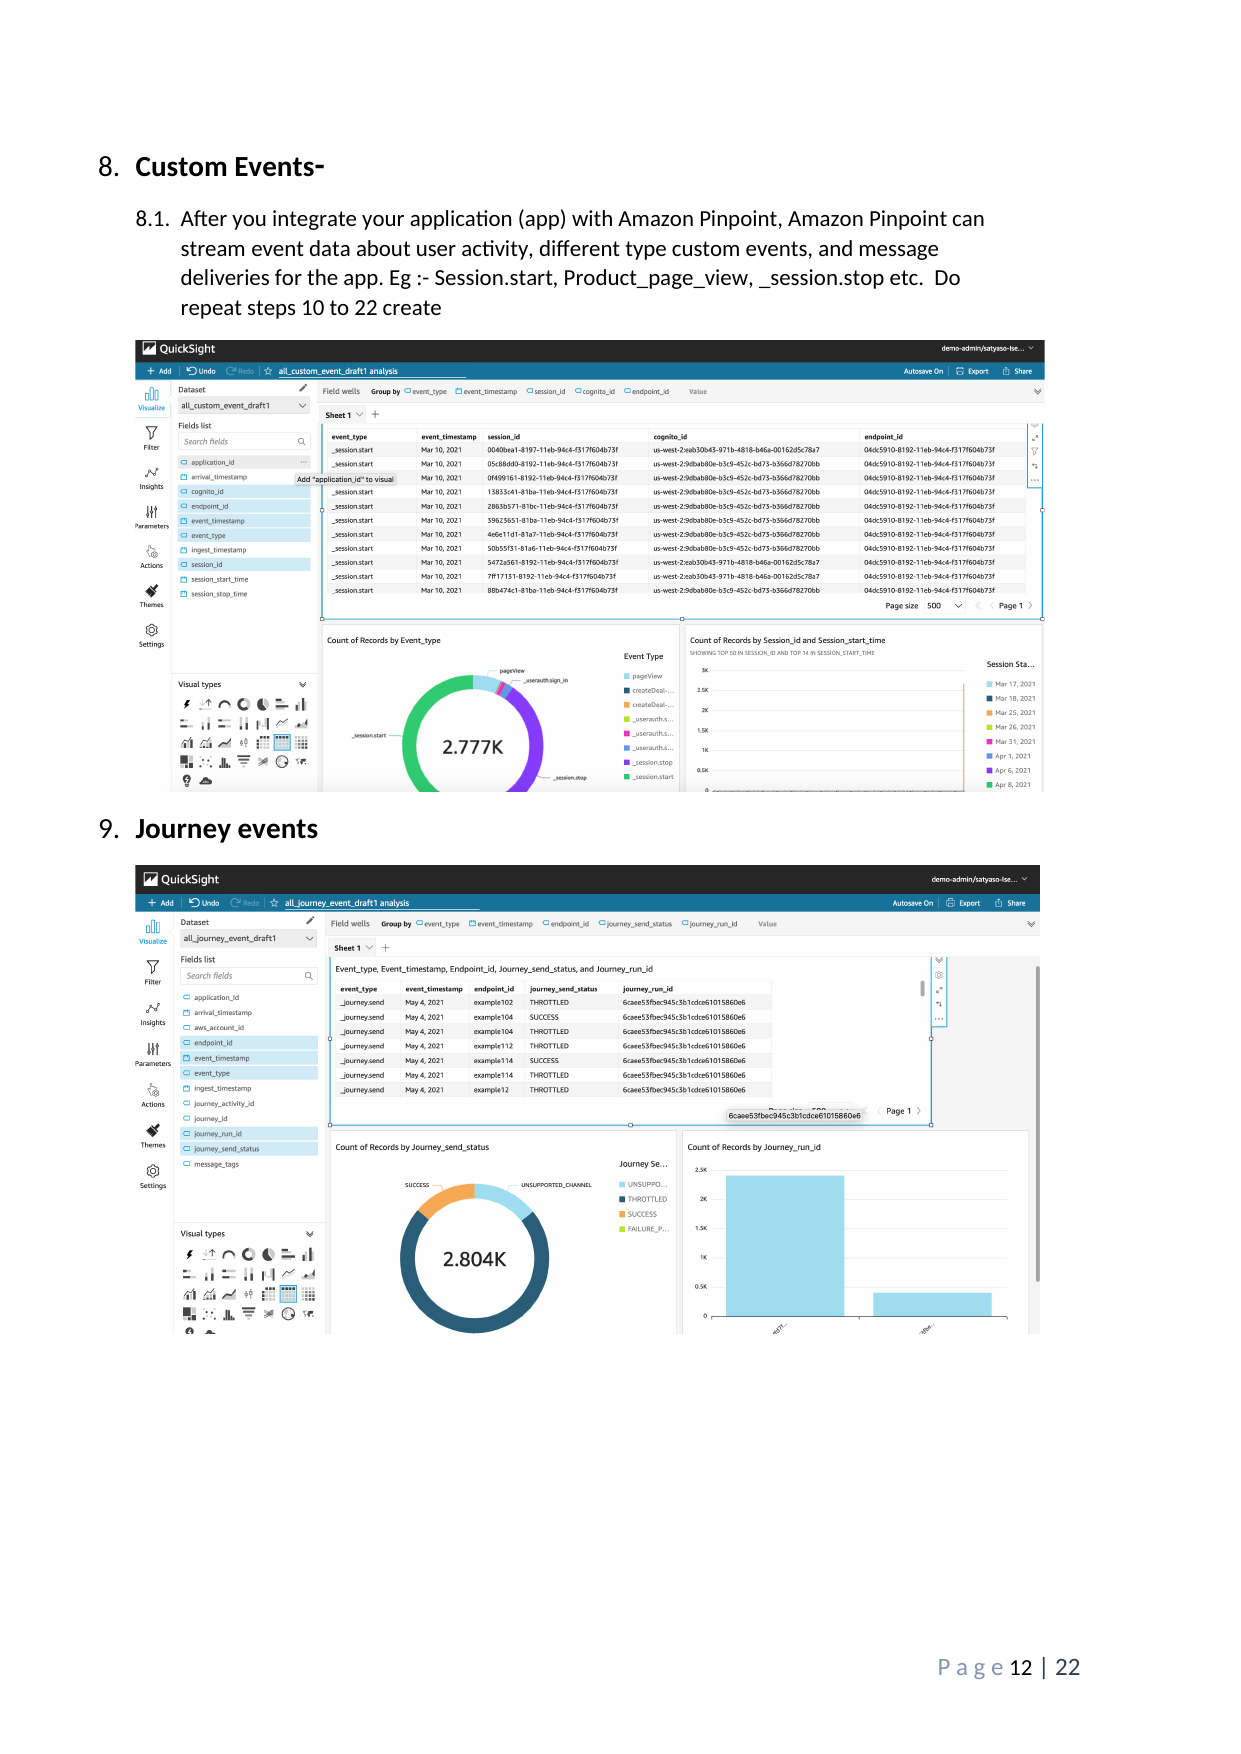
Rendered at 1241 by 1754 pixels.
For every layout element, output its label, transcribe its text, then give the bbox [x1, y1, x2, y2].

list Custom Events- [98, 144, 1000, 184]
picture [135, 340, 1045, 792]
list After you integrate your application (app) with Amazon Pinpoint, Amazon Pinpoint can stream event data about user activity, different type custom events, and message deliveries for the app. Eg :- Session.start, Product_page_view, _session.stop etc. Do repeat steps 10 to 22 create [135, 204, 1000, 321]
list Journey events [98, 810, 1000, 846]
picture [135, 865, 1040, 1334]
